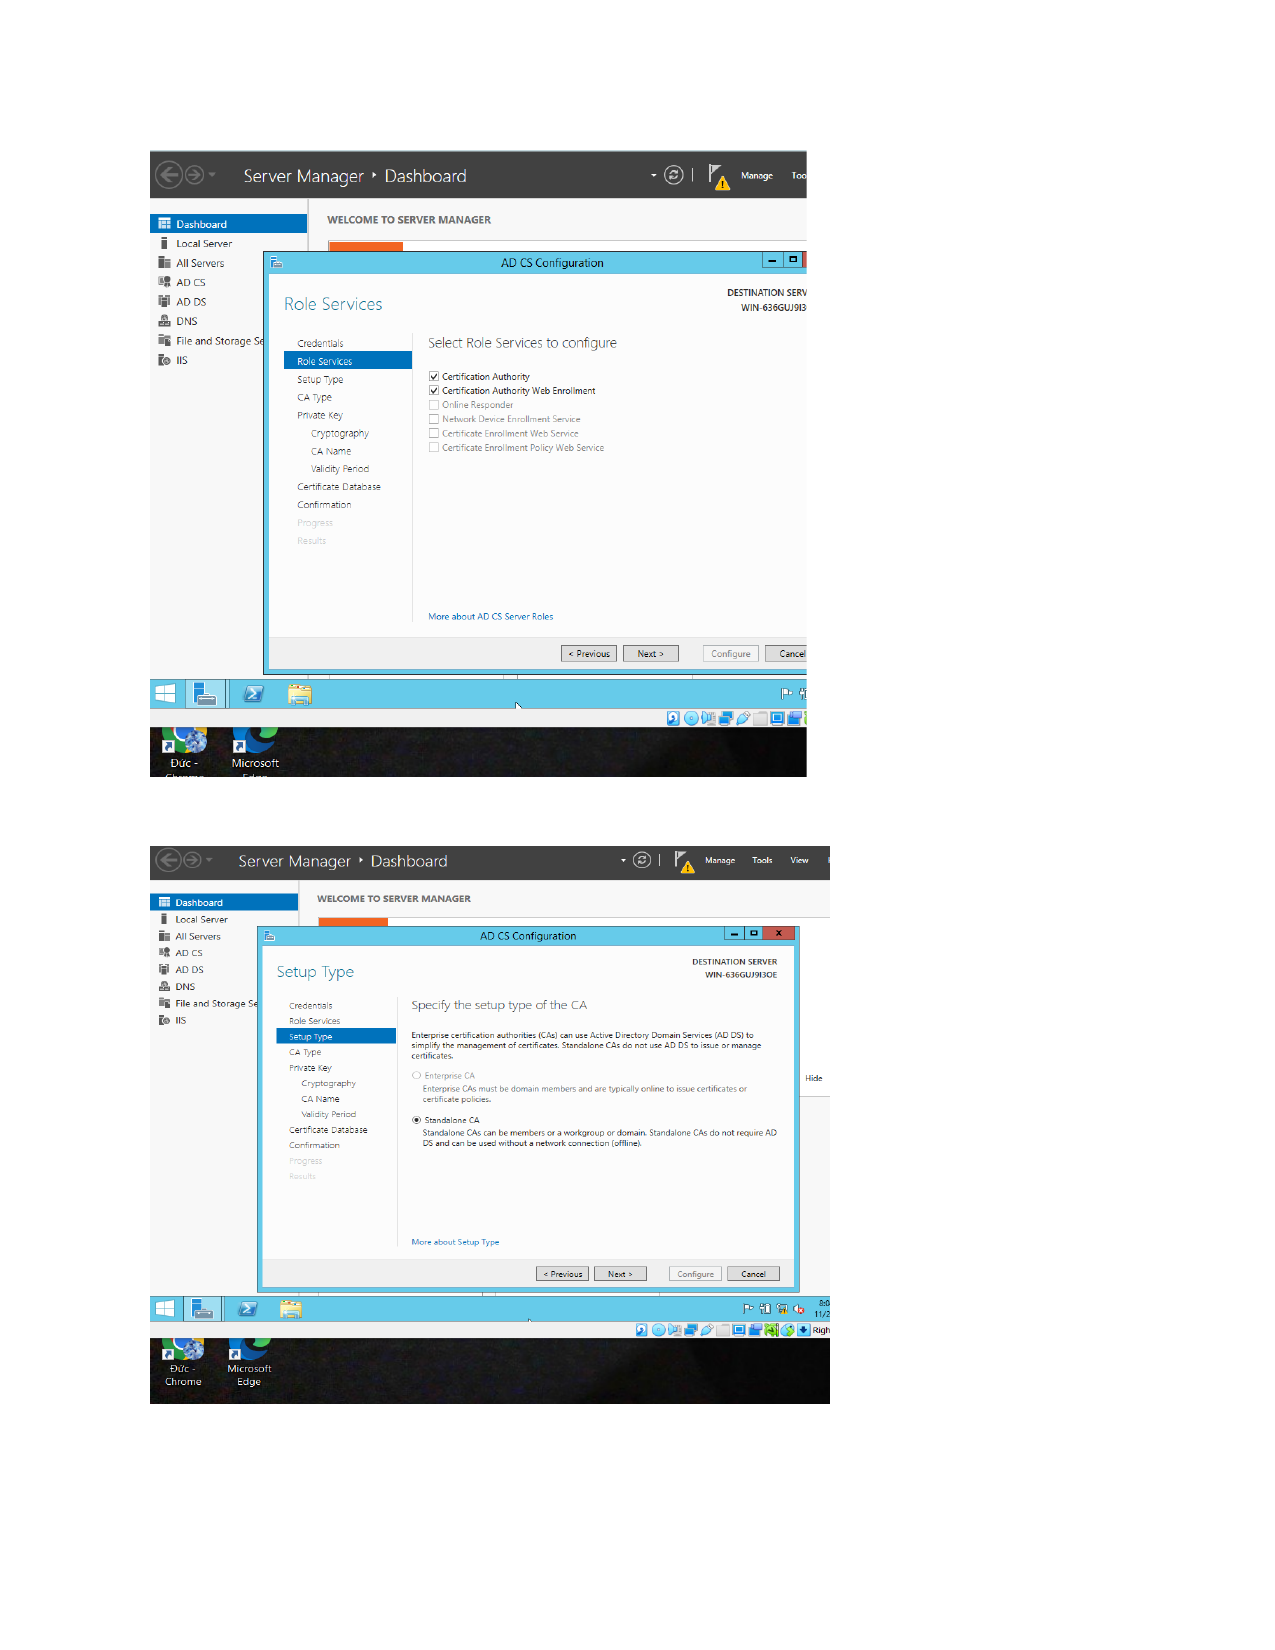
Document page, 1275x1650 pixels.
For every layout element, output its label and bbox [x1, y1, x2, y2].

picture [150, 846, 830, 1404]
picture [150, 150, 807, 777]
